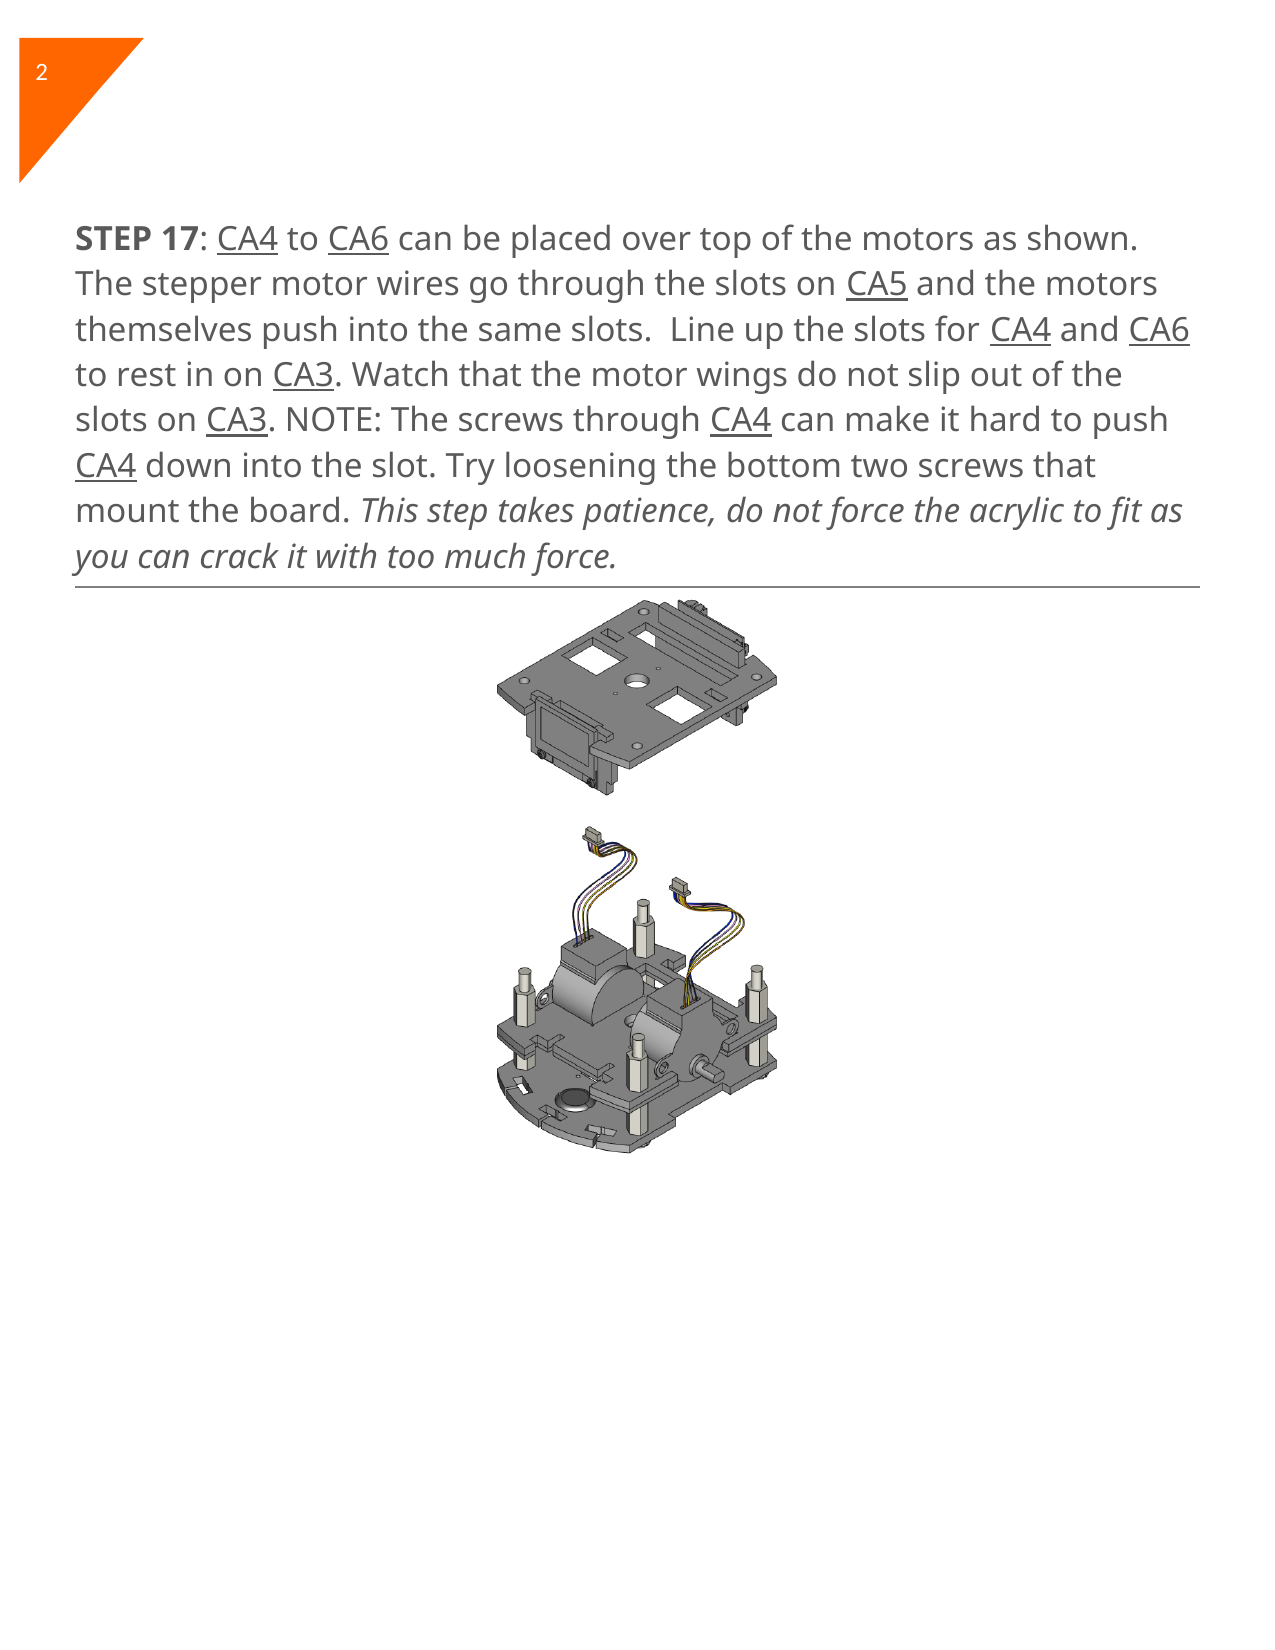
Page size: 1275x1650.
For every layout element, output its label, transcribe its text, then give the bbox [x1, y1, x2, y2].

text STEP 17: CA4 to CA6 can be placed over top of the motors as shown. The stepper motor wires go through the slots on CA5 and the motors themselves push into the same slots. Line up the slots for CA4 and CA6 to rest in on CA3. Watch that the motor wings do not slip out of the slots on CA3. NOTE: The screws through CA4 can make it hard to push CA4 down into the slot. Try loosening the bottom two screws that mount the board. This step takes patience, do not force the acrylic to fit as you can crack it with too much force. [75, 214, 1200, 586]
picture [491, 588, 784, 1155]
